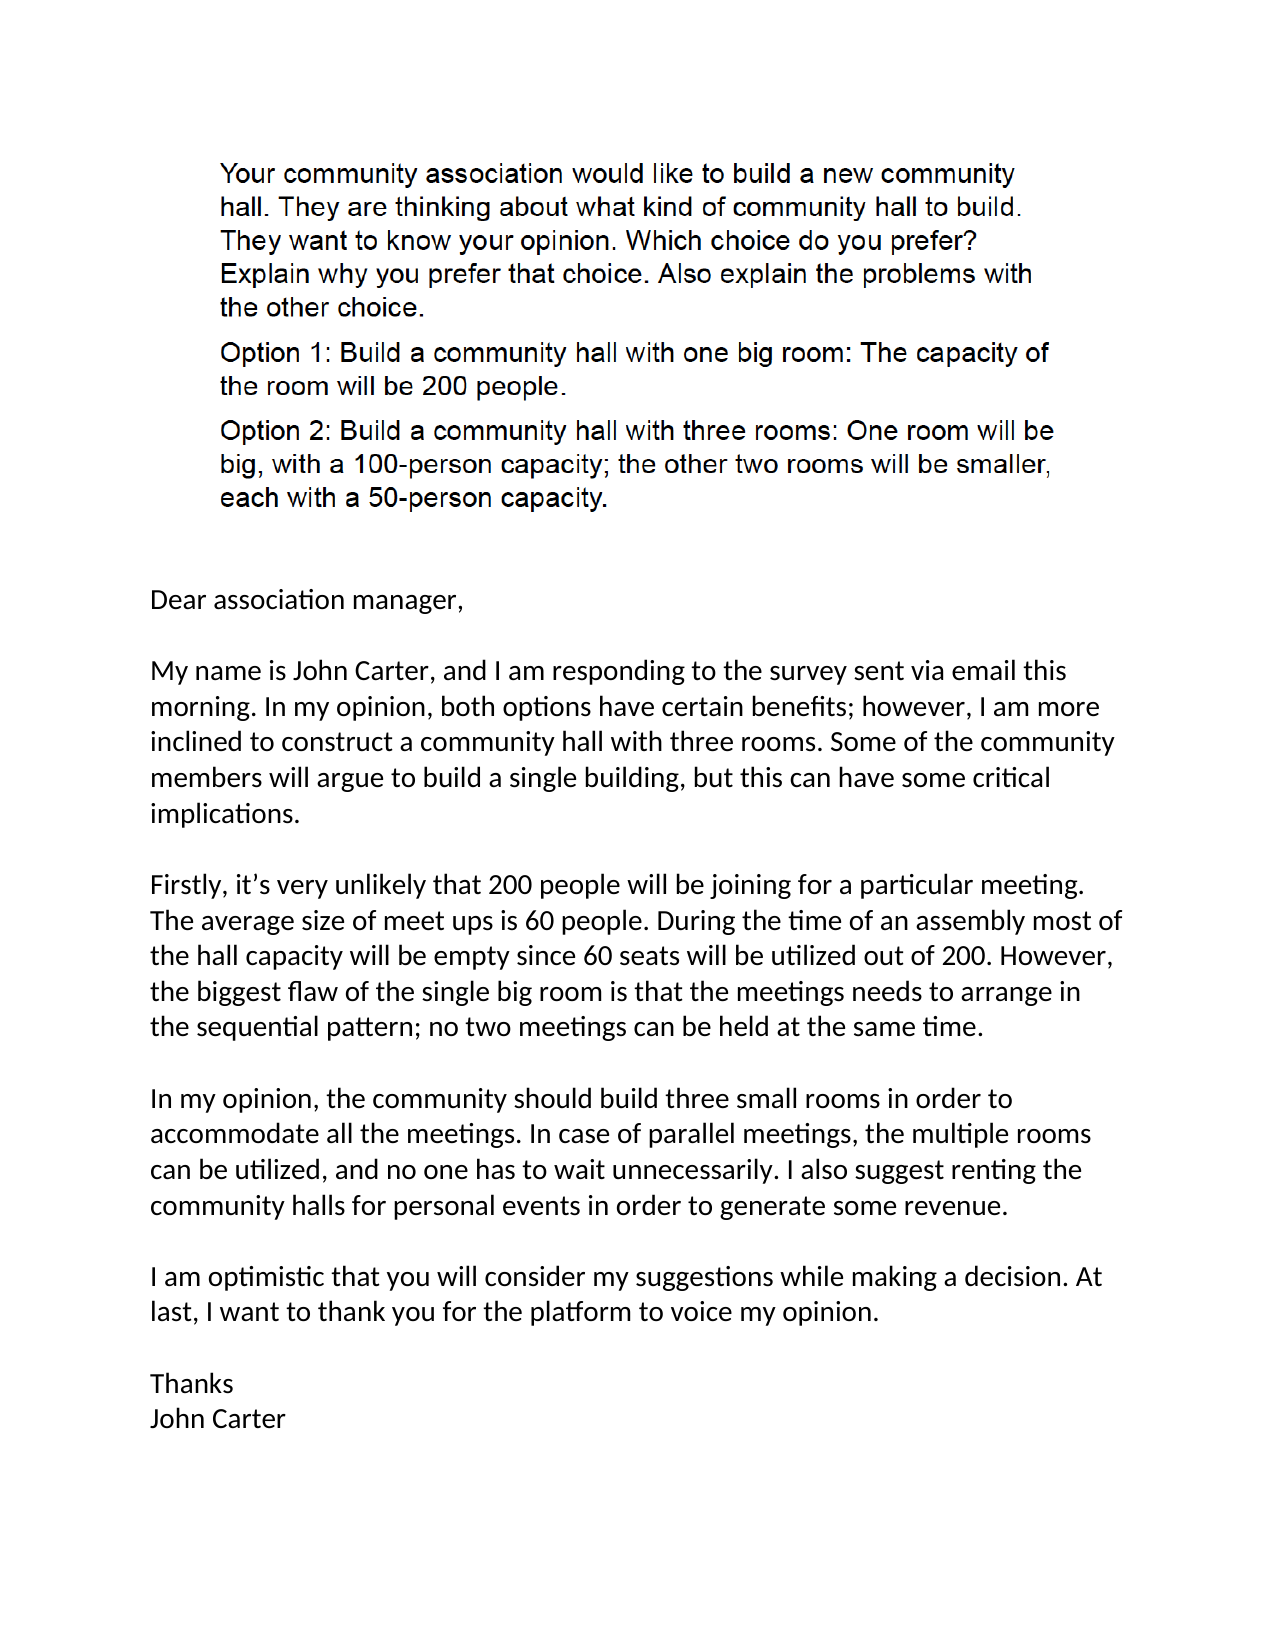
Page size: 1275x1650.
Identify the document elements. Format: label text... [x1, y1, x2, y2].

text Firstly, it’s very unlikely that 200 people will be joining for a particular meeting. The average size of meet ups is 60 people. During the time of an assembly most of the hall capacity will be empty since 60 seats will be utilized out of 200. However, the biggest flaw of the single big room is that the meetings needs to arrange in the sequential pattern; no two meetings can be held at the same time. [150, 866, 1125, 1044]
text John Carter [150, 1400, 1125, 1436]
text I am optimistic that you will consider my suggestions while making a decision. At last, I want to thank you for the platform to voice my opinion. [150, 1258, 1125, 1329]
picture [150, 150, 1125, 581]
text Dear association manager, [150, 581, 1125, 617]
text Thanks [150, 1365, 1125, 1400]
text My name is John Carter, and I am responding to the survey sent via email this morning. In my opinion, both options have certain benefits; however, I am more inclined to construct a community hall with three rooms. Some of the community members will argue to build a single building, but this can have some critical implications. [150, 652, 1125, 830]
text In my opinion, the community should build three small rooms in order to accommodate all the meetings. In case of parallel meetings, the multiple rooms can be utilized, and no one has to wait unnecessarily. I also suggest renting the community halls for personal events in order to generate some revenue. [150, 1080, 1125, 1222]
